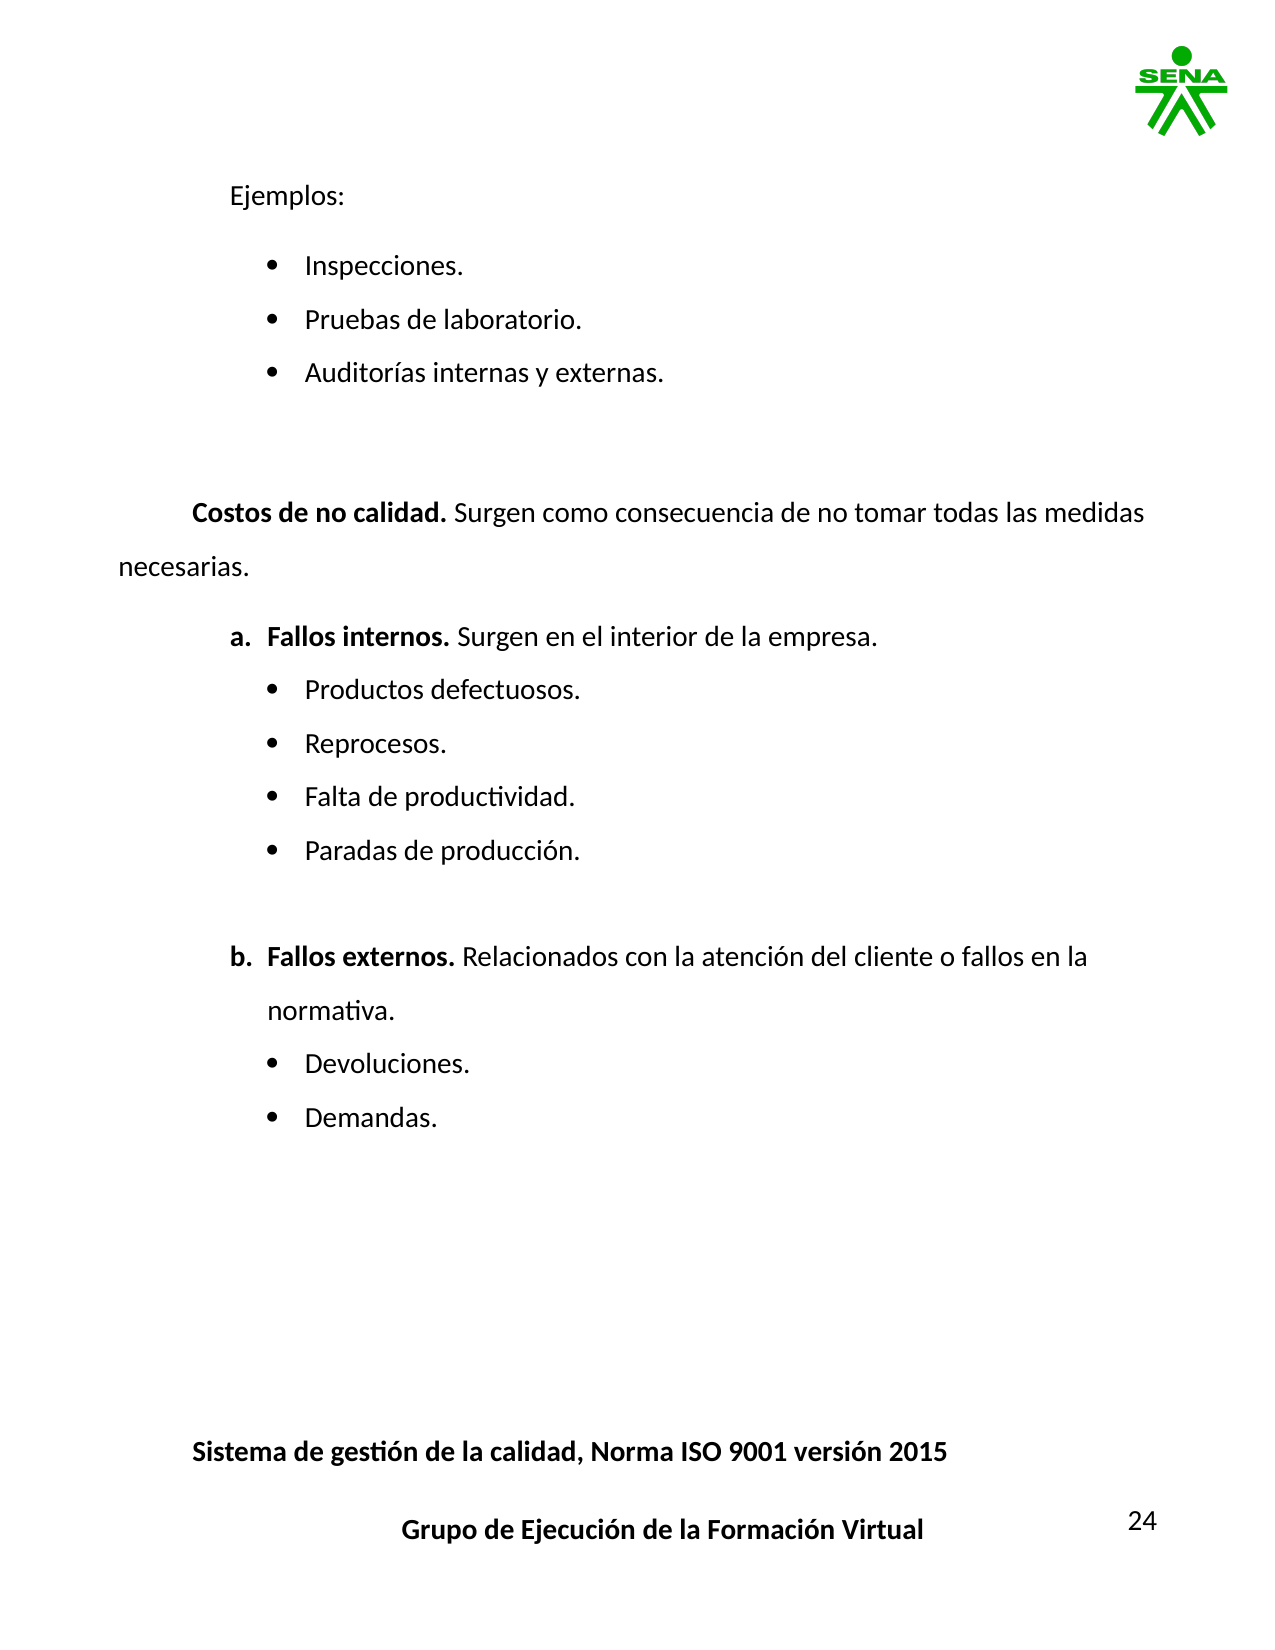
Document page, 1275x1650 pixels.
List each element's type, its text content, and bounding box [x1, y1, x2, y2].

text Costos de no calidad. Surgen como consecuencia de no tomar todas las medidas necesarias. [118, 494, 1157, 583]
list Fallos externos. Relacionados con la atención del cliente o fallos en la normativa. [229, 938, 1157, 1028]
text Sistema de gestión de la calidad, Norma ISO 9001 versión 2015 [118, 1433, 1157, 1468]
list Productos defectuosos. [267, 671, 1157, 707]
list Inspecciones. [267, 247, 1157, 283]
list Devoluciones. [267, 1045, 1157, 1081]
list Reprocesos. [267, 725, 1157, 760]
list Falta de productividad. [267, 778, 1157, 814]
list Paradas de producción. [267, 832, 1157, 867]
picture [1135, 46, 1228, 136]
list Auditorías internas y externas. [267, 354, 1157, 390]
list Demandas. [267, 1099, 1157, 1134]
list Pruebas de laboratorio. [267, 301, 1157, 336]
list Fallos internos. Surgen en el interior de la empresa. [229, 618, 1157, 653]
text Ejemplos: [229, 177, 1157, 213]
